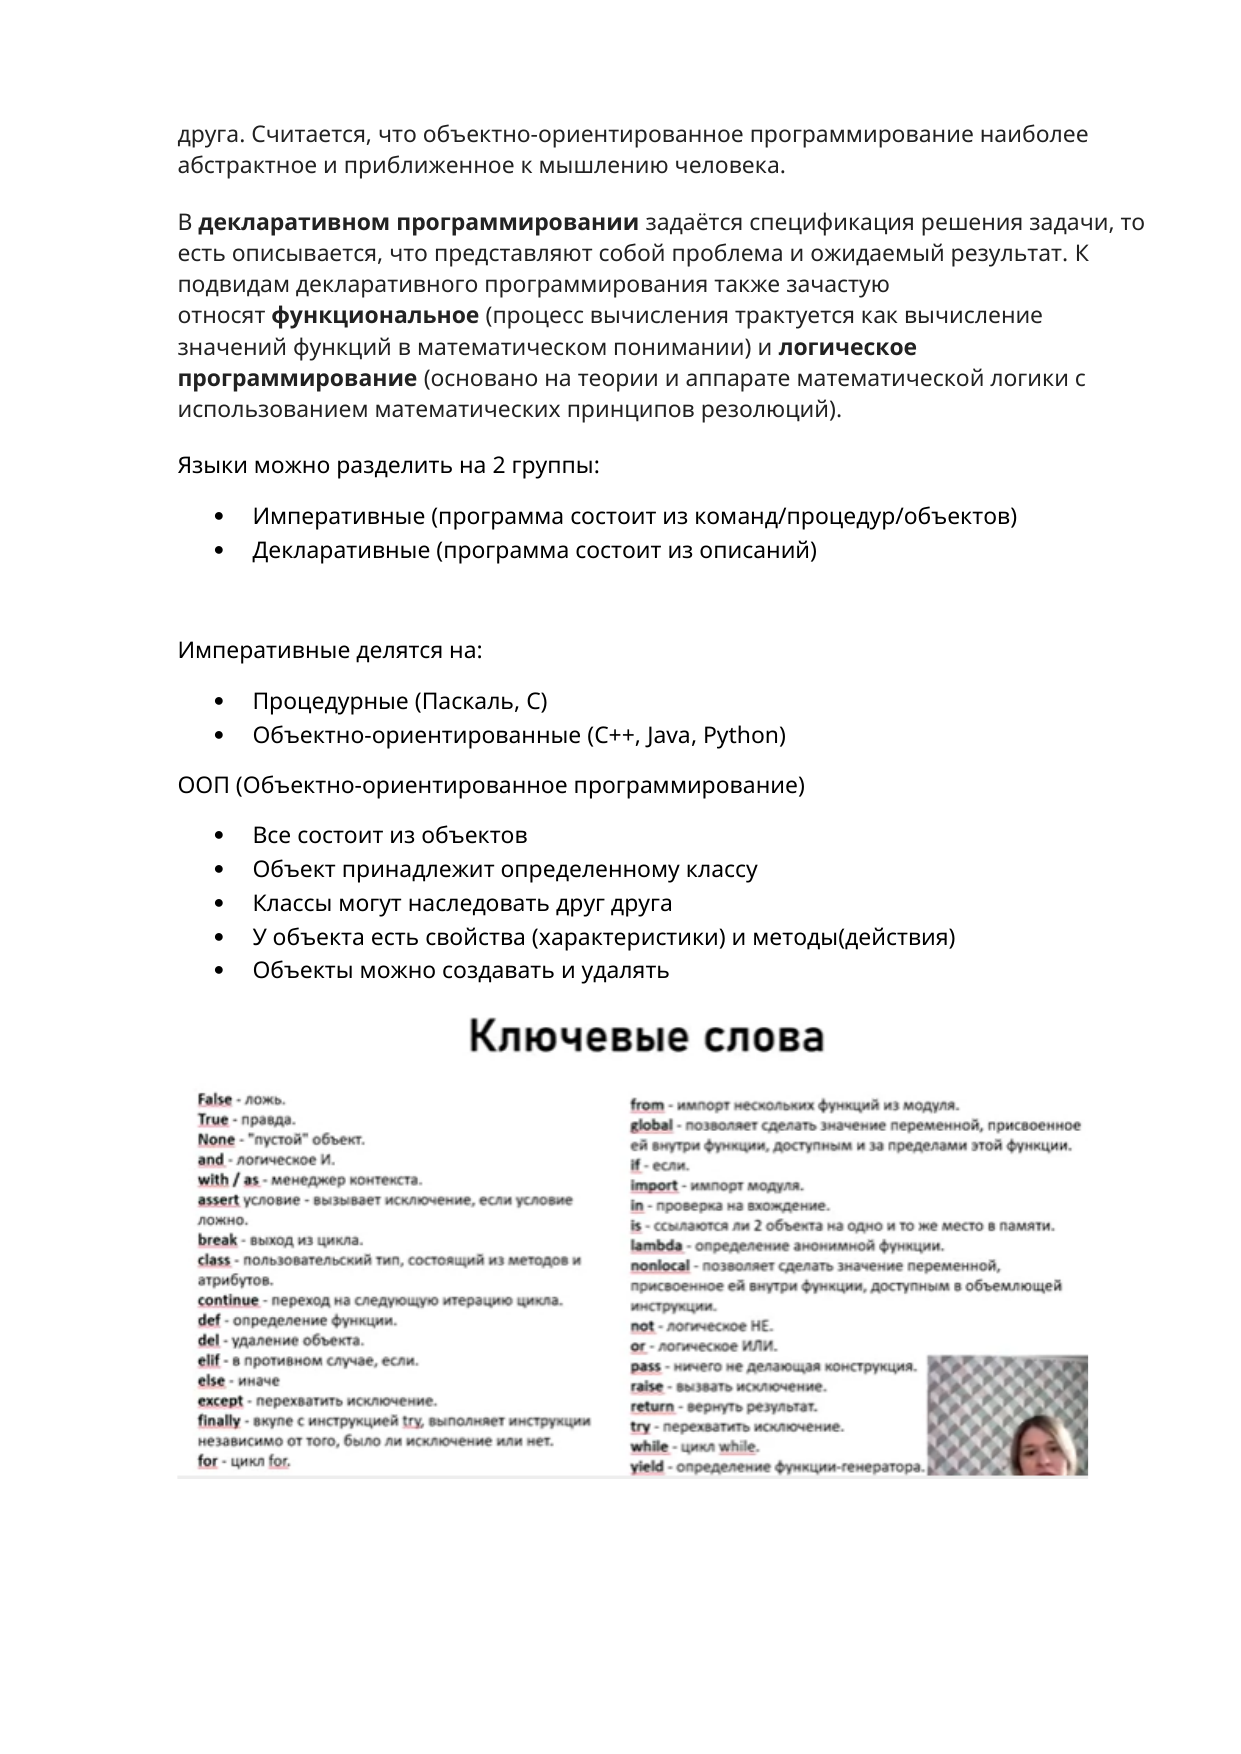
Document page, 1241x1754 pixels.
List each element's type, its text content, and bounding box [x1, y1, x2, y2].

text Императивные делятся на: [177, 634, 1152, 666]
list Объектно-ориентированные (С++, Java, Python) [215, 718, 1152, 750]
list Императивные (программа состоит из команд/процедур/объектов) [215, 500, 1152, 531]
list Все состоит из объектов [215, 819, 1152, 851]
list Декларативные (программа состоит из описаний) [215, 533, 1152, 565]
list У объекта есть свойства (характеристики) и методы(действия) [215, 921, 1152, 952]
picture [177, 1004, 1089, 1479]
list Объекты можно создавать и удалять [215, 954, 1152, 986]
list Процедурные (Паскаль, С) [215, 685, 1152, 716]
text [177, 118, 1152, 181]
list Объект принадлежит определенному классу [215, 853, 1152, 884]
text ООП (Объектно-ориентированное программирование) [177, 769, 1152, 800]
list Классы могут наследовать друг друга [215, 887, 1152, 918]
text В декларативном программировании задаётся спецификация решения задачи, то есть описывается, что представляют собой проблема и ожидаемый результат. К подвидам декларативного программирования также зачастую относят функциональное (процесс вычисления трактуется как вычисление значений функций в математическом понимании) и логическое программирование (основано на теории и аппарате математической логики с использованием математических принципов резолюций). [177, 206, 1152, 424]
text Языки можно разделить на 2 группы: [177, 449, 1152, 481]
